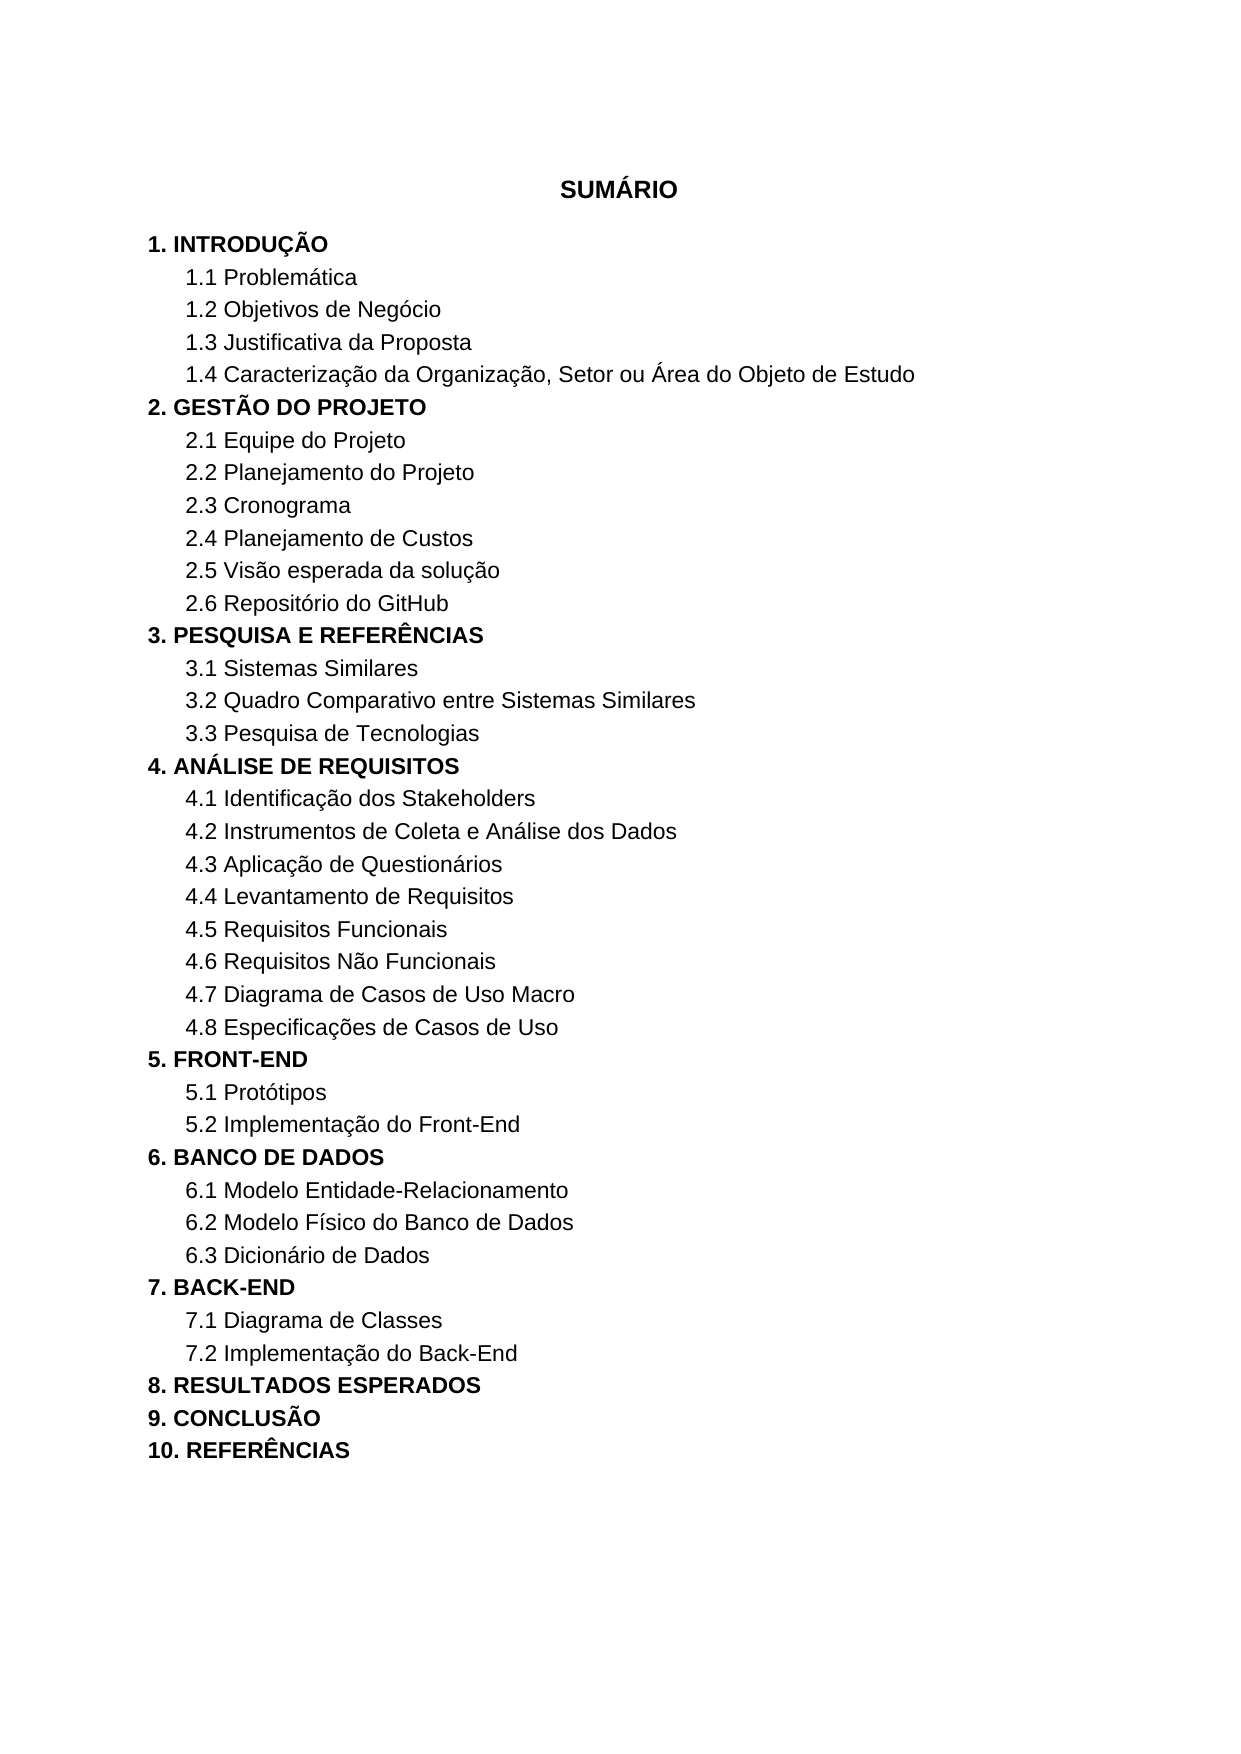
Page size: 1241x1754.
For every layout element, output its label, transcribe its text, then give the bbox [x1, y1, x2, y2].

text SUMÁRIO [148, 175, 1090, 204]
